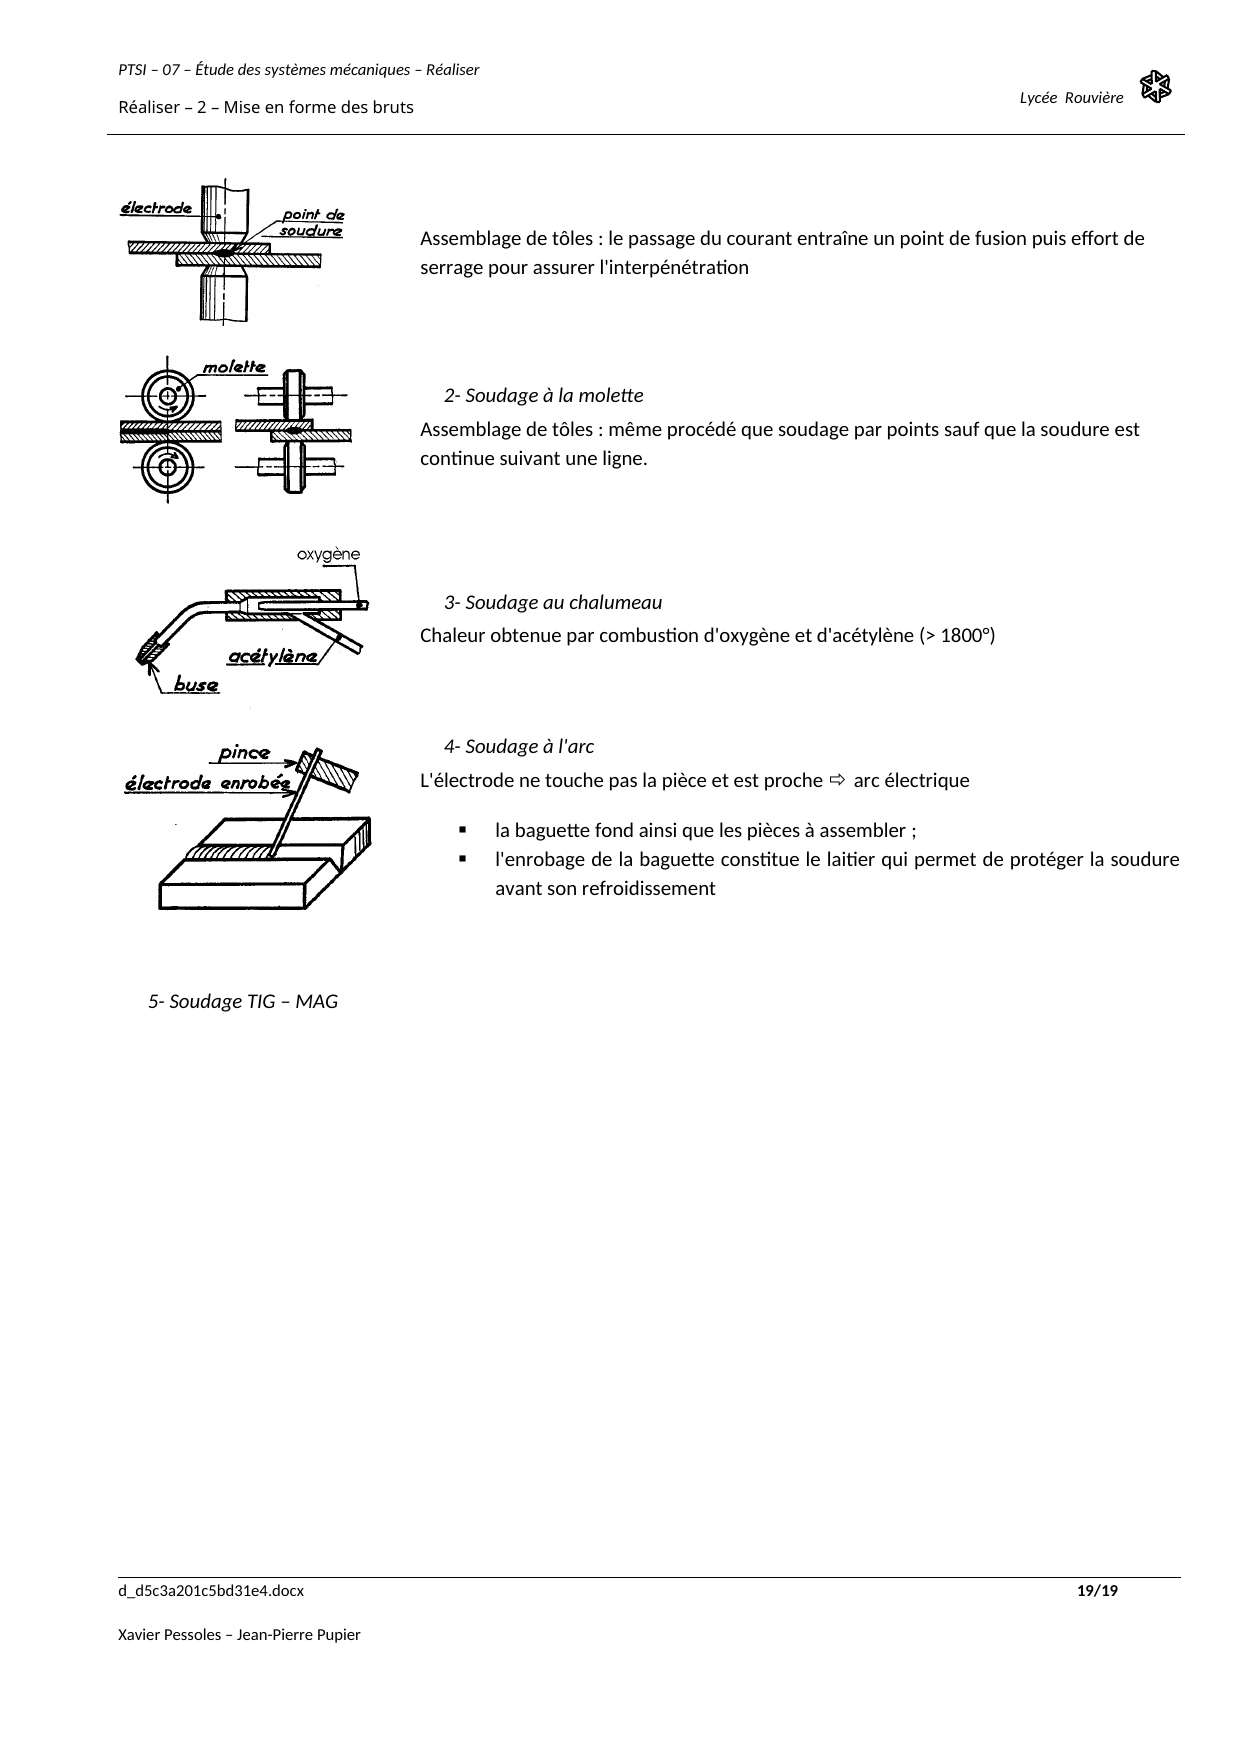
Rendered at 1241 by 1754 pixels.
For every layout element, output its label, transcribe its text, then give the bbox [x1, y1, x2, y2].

picture [118, 733, 384, 914]
picture [118, 527, 403, 710]
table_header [413, 179, 1188, 350]
subtitle Soudage TIG – MAG [124, 988, 1181, 1013]
table_cell Soudage à l'arc L'électrode ne touche pas la pièce et est proche arc électrique la baguette fond ainsi que les pièces à assembler ; l'enrobage de la baguette constitue le laitier qui permet de protéger la soudure avant son refroidissement [413, 734, 1188, 938]
picture [118, 350, 364, 504]
table_header [111, 179, 413, 350]
picture [118, 178, 346, 326]
table_cell [111, 528, 413, 734]
table_cell Soudage au chalumeau Chaleur obtenue par combustion d'oxygène et d'acétylène (> 1800°) [413, 528, 1188, 734]
table_cell [111, 350, 413, 528]
table_cell [111, 734, 413, 938]
table_cell Soudage à la molette Assemblage de tôles : même procédé que soudage par points sauf que la soudure est continue suivant une ligne. [413, 350, 1188, 528]
